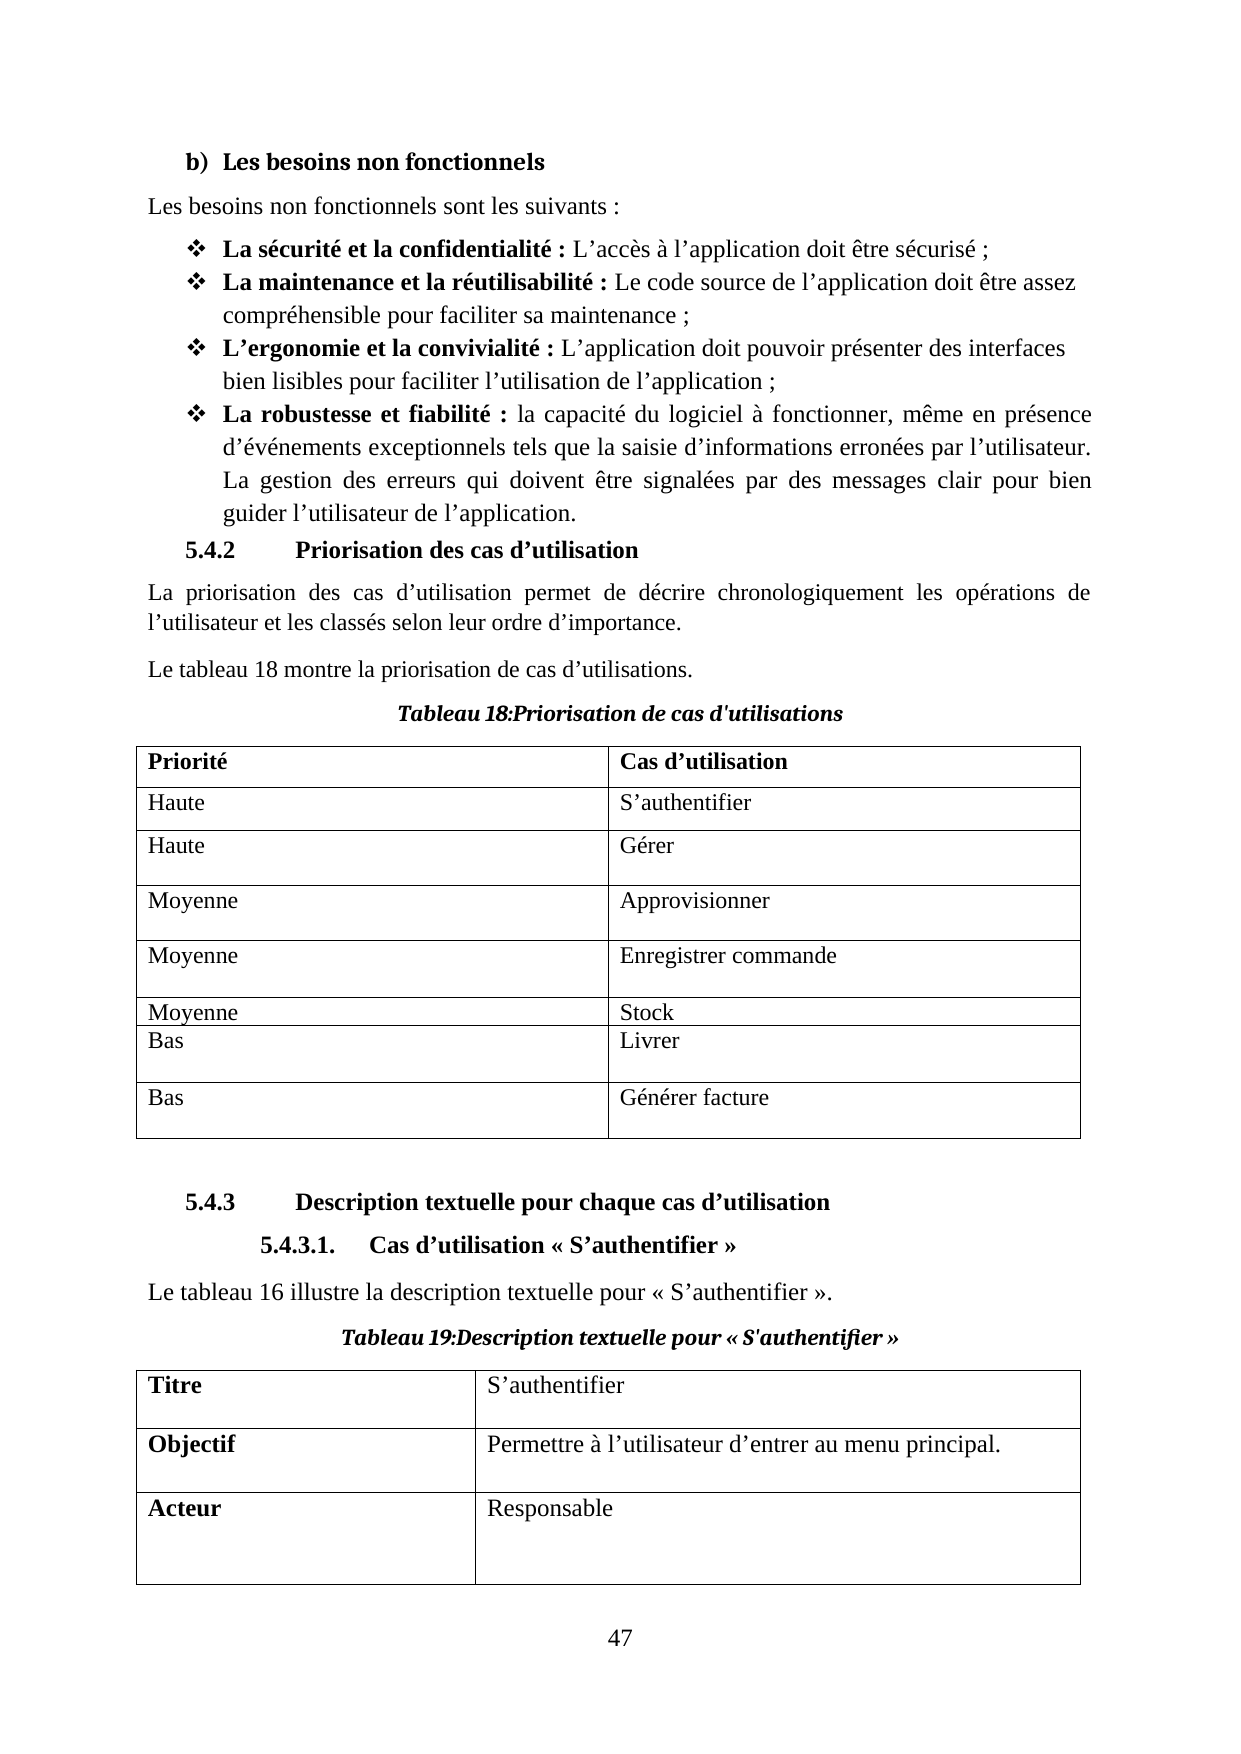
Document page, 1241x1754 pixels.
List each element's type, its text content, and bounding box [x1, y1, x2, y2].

table_cell Stock [609, 998, 1080, 1025]
text Les besoins non fonctionnels sont les suivants : [148, 191, 1092, 219]
table_header S’authentifier [476, 1371, 1080, 1428]
table_cell Livrer [609, 1026, 1080, 1082]
table_header Titre [137, 1371, 475, 1428]
table_cell Moyenne [137, 886, 608, 940]
list La maintenance et la réutilisabilité : Le code source de l’application doit être assez compréhensible pour faciliter sa maintenance ; [185, 267, 1092, 329]
table_header Cas d’utilisation [609, 747, 1080, 787]
list La robustesse et fiabilité : la capacité du logiciel à fonctionner, même en présence d’événements exceptionnels tels que la saisie d’informations erronées par l’utilisateur. La gestion des erreurs qui doivent être signalées par des messages clair pour bien guider l’utilisateur de l’application. [185, 399, 1092, 527]
table_cell Responsable [476, 1493, 1080, 1583]
table_cell Générer facture [609, 1083, 1080, 1138]
list Cas d’utilisation « S’authentifier » [260, 1230, 1092, 1258]
text Le tableau 18 montre la priorisation de cas d’utilisations. [148, 655, 1092, 682]
table_cell Permettre à l’utilisateur d’entrer au menu principal. [476, 1429, 1080, 1492]
table_cell Moyenne [137, 998, 608, 1025]
table_cell Haute [137, 788, 608, 830]
table_cell Acteur [137, 1493, 475, 1583]
table_cell Objectif [137, 1429, 475, 1492]
table_cell Haute [137, 831, 608, 885]
table_cell Gérer [609, 831, 1080, 885]
table_cell Bas [137, 1083, 608, 1138]
list La sécurité et la confidentialité : L’accès à l’application doit être sécurisé ; [185, 234, 1092, 263]
text Le tableau 16 illustre la description textuelle pour « S’authentifier ». [148, 1277, 1092, 1306]
table_cell Bas [137, 1026, 608, 1082]
subtitle Description textuelle pour chaque cas d’utilisation [185, 1187, 1092, 1215]
table_cell Moyenne [137, 941, 608, 997]
subtitle Priorisation des cas d’utilisation [185, 535, 1092, 564]
list L’ergonomie et la convivialité : L’application doit pouvoir présenter des interfaces bien lisibles pour faciliter l’utilisation de l’application ; [185, 333, 1092, 395]
table_cell Enregistrer commande [609, 941, 1080, 997]
table_cell Approvisionner [609, 886, 1080, 940]
table_header Priorité [137, 747, 608, 787]
text La priorisation des cas d’utilisation permet de décrire chronologiquement les opérations de l’utilisateur et les classés selon leur ordre d’importance. [148, 578, 1092, 636]
list Les besoins non fonctionnels [185, 148, 1092, 176]
table_cell S’authentifier [609, 788, 1080, 830]
